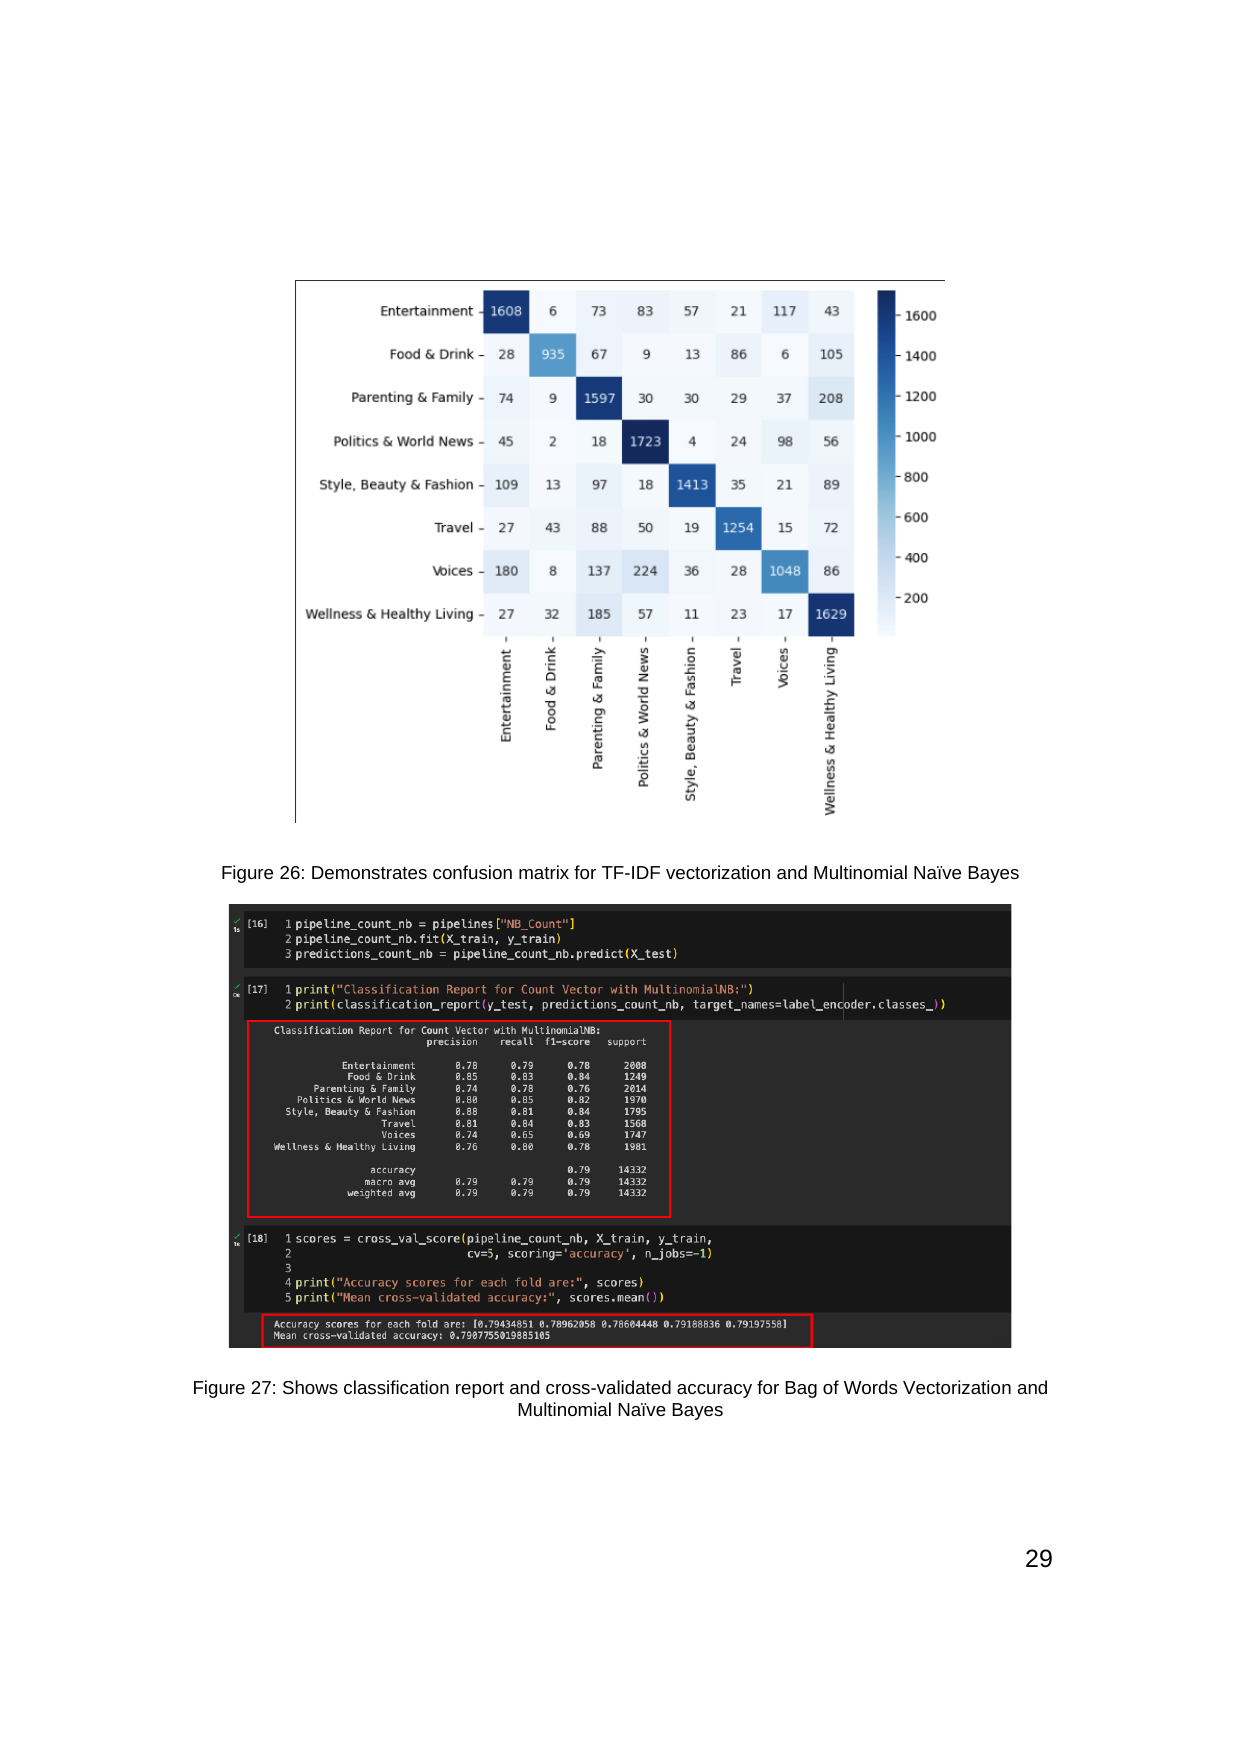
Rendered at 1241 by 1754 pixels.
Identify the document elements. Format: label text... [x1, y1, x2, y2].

picture [295, 280, 945, 823]
text Figure 26: Demonstrates confusion matrix for TF-IDF vectorization and Multinomial Naïve Bayes [187, 862, 1053, 883]
text Figure 27: Shows classification report and cross-validated accuracy for Bag of Words Vectorization and Multinomial Naïve Bayes [187, 1377, 1053, 1420]
picture [228, 904, 1012, 1348]
